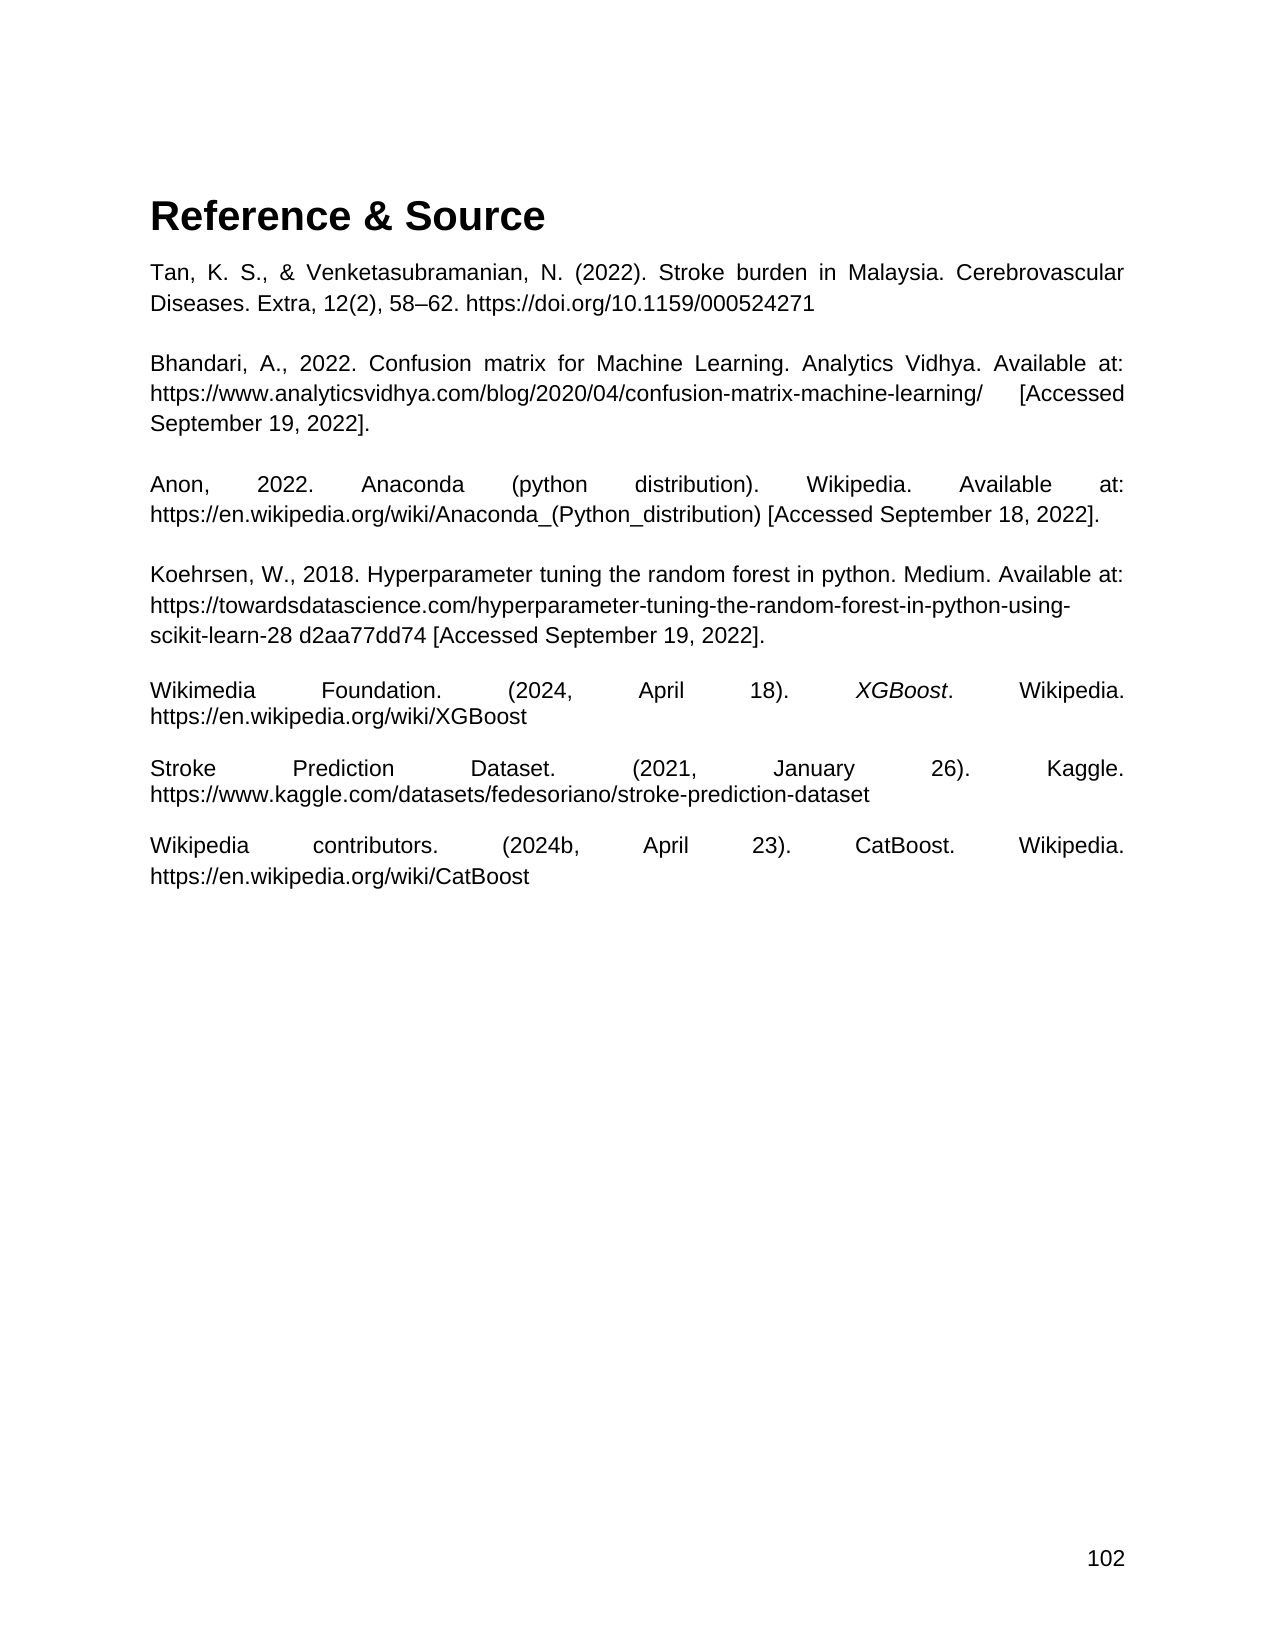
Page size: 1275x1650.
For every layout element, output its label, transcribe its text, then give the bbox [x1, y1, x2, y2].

text Tan, K. S., & Venketasubramanian, N. (2022). Stroke burden in Malaysia. Cerebrovascular Diseases. Extra, 12(2), 58–62. https://doi.org/10.1159/000524271 [150, 259, 1125, 316]
text Stroke Prediction Dataset. (2021, January 26). Kaggle. https://www.kaggle.com/datasets/fedesoriano/stroke-prediction-dataset [150, 755, 1125, 807]
text Bhandari, A., 2022. Confusion matrix for Machine Learning. Analytics Vidhya. Available at: https://www.analyticsvidhya.com/blog/2020/04/confusion-matrix-machine-learning/ [Accessed September 19, 2022]. [150, 350, 1125, 437]
text Wikipedia contributors. (2024b, April 23). CatBoost. Wikipedia. https://en.wikipedia.org/wiki/CatBoost [150, 832, 1125, 889]
text Koehrsen, W., 2018. Hyperparameter tuning the random forest in python. Medium. Available at: https://towardsdatascience.com/hyperparameter-tuning-the-random-forest-in-python-using-scikit-learn-28 d2aa77dd74 [Accessed September 19, 2022]. [150, 561, 1125, 648]
text Anon, 2022. Anaconda (python distribution). Wikipedia. Available at: https://en.wikipedia.org/wiki/Anaconda_(Python_distribution) [Accessed September 18, 2022]. [150, 471, 1125, 527]
text Wikimedia Foundation. (2024, April 18). XGBoost. Wikipedia. https://en.wikipedia.org/wiki/XGBoost [150, 677, 1125, 730]
subtitle Reference & Source [150, 192, 1125, 239]
